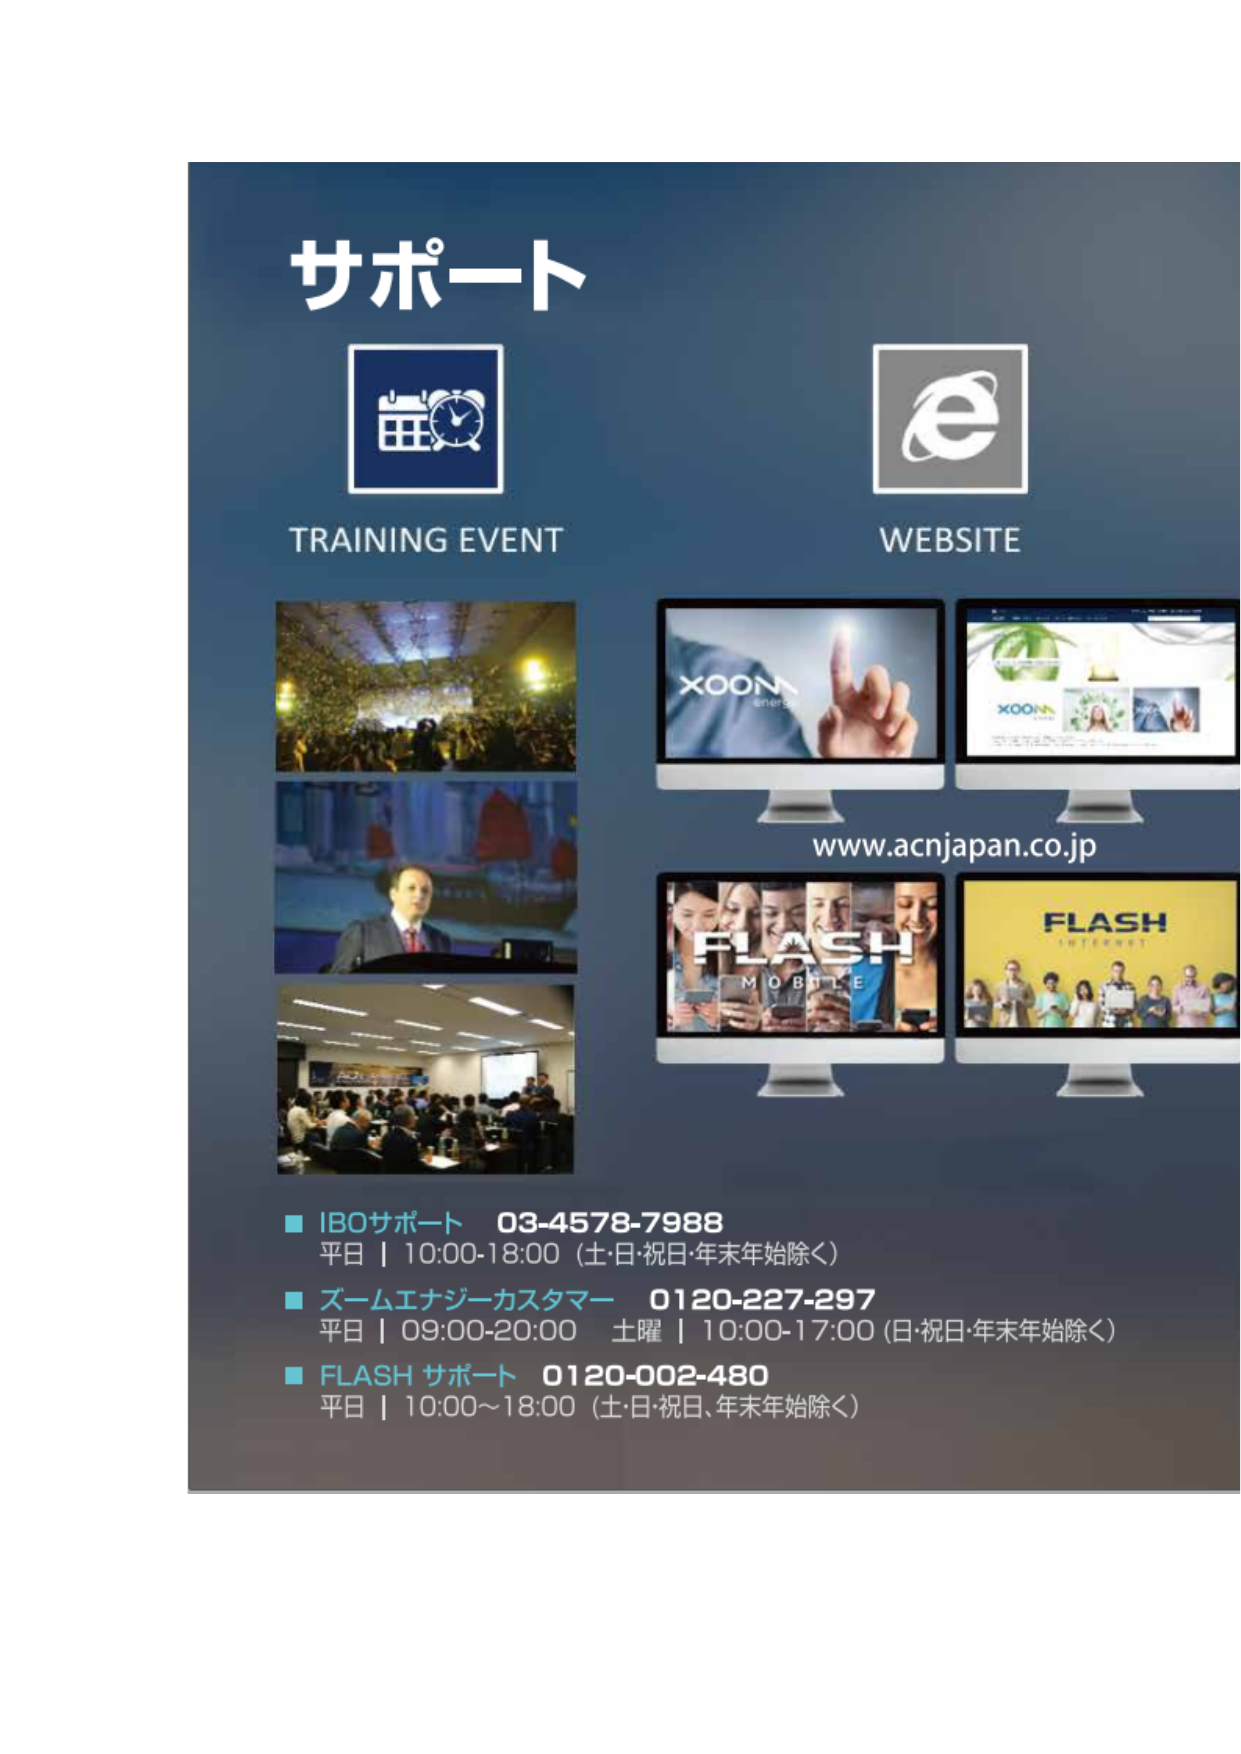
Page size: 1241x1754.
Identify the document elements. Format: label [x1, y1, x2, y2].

picture [187, 162, 1241, 1494]
